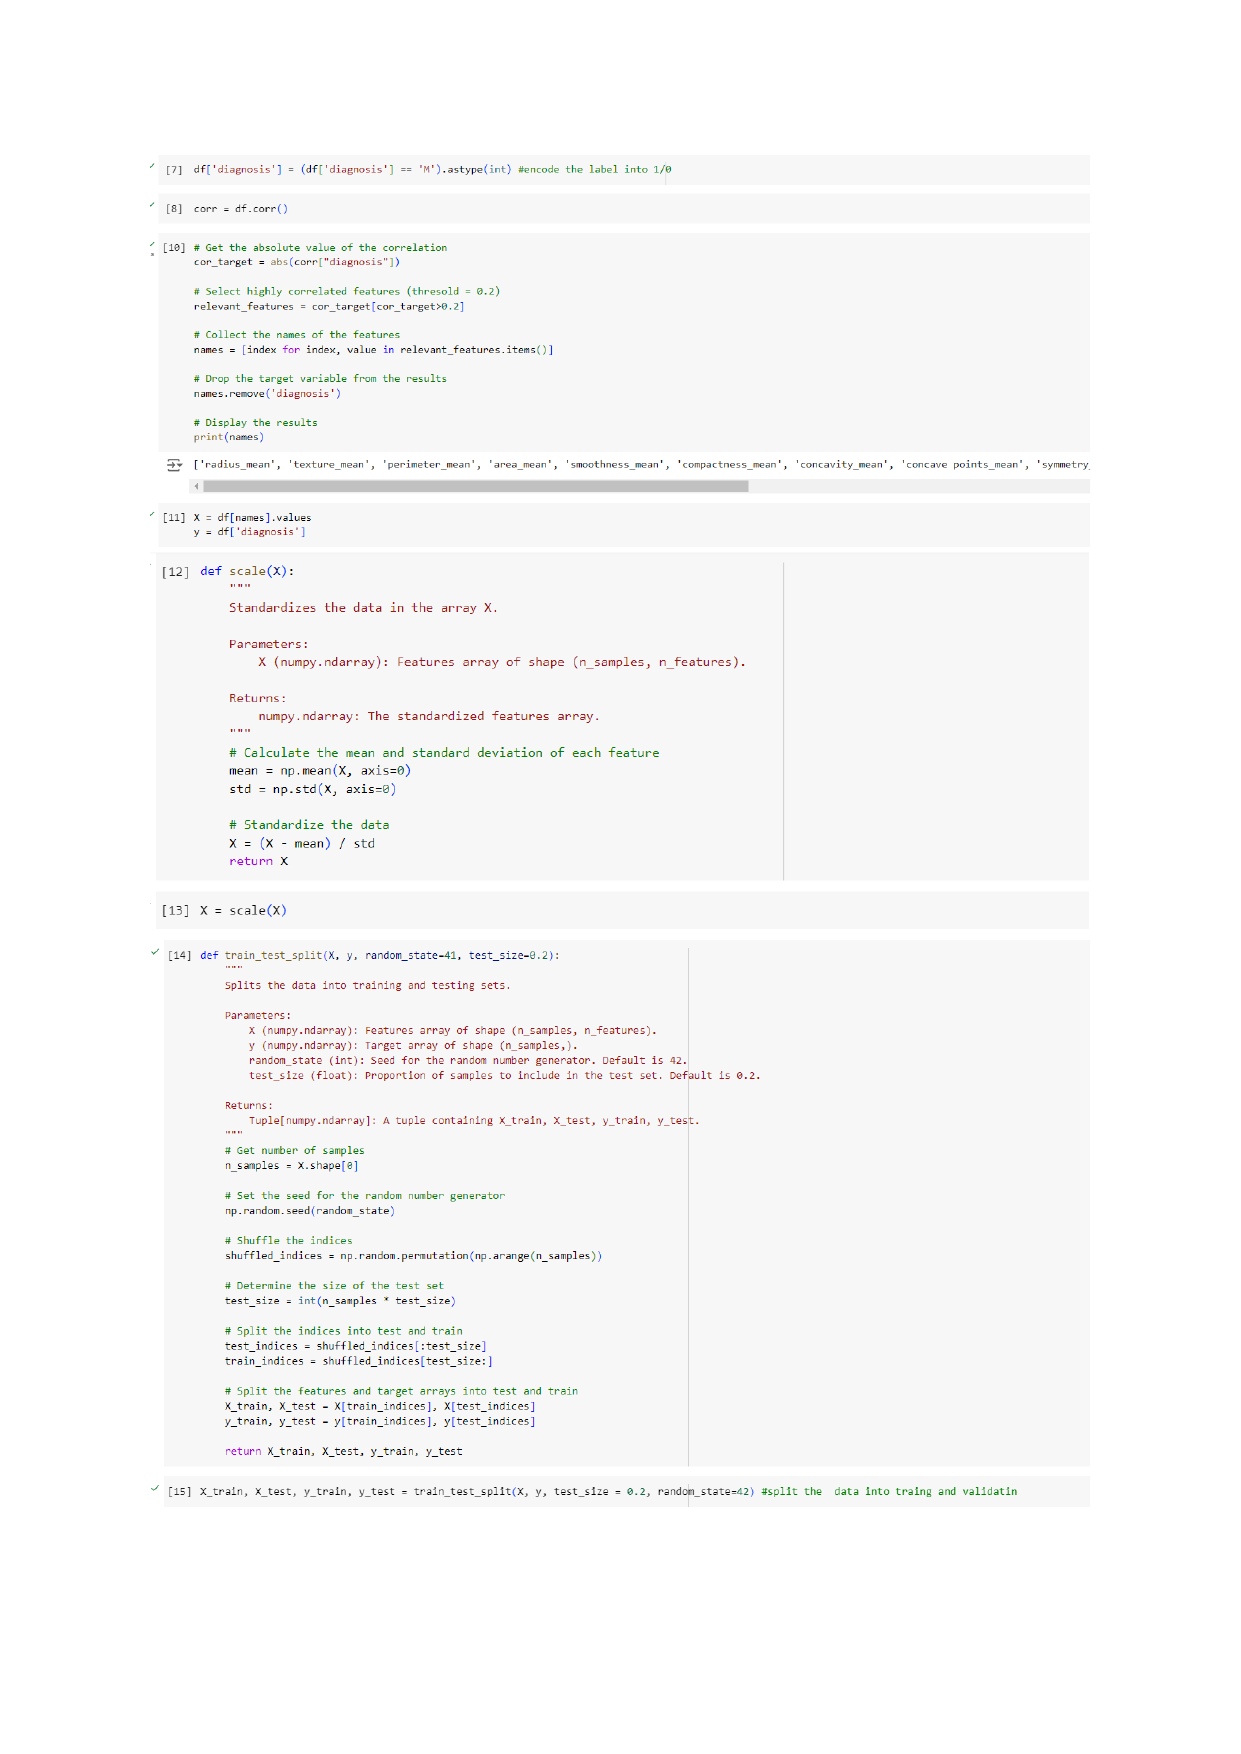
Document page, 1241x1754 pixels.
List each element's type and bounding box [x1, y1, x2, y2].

picture [150, 552, 1089, 931]
picture [150, 934, 1091, 1512]
picture [150, 150, 1091, 549]
